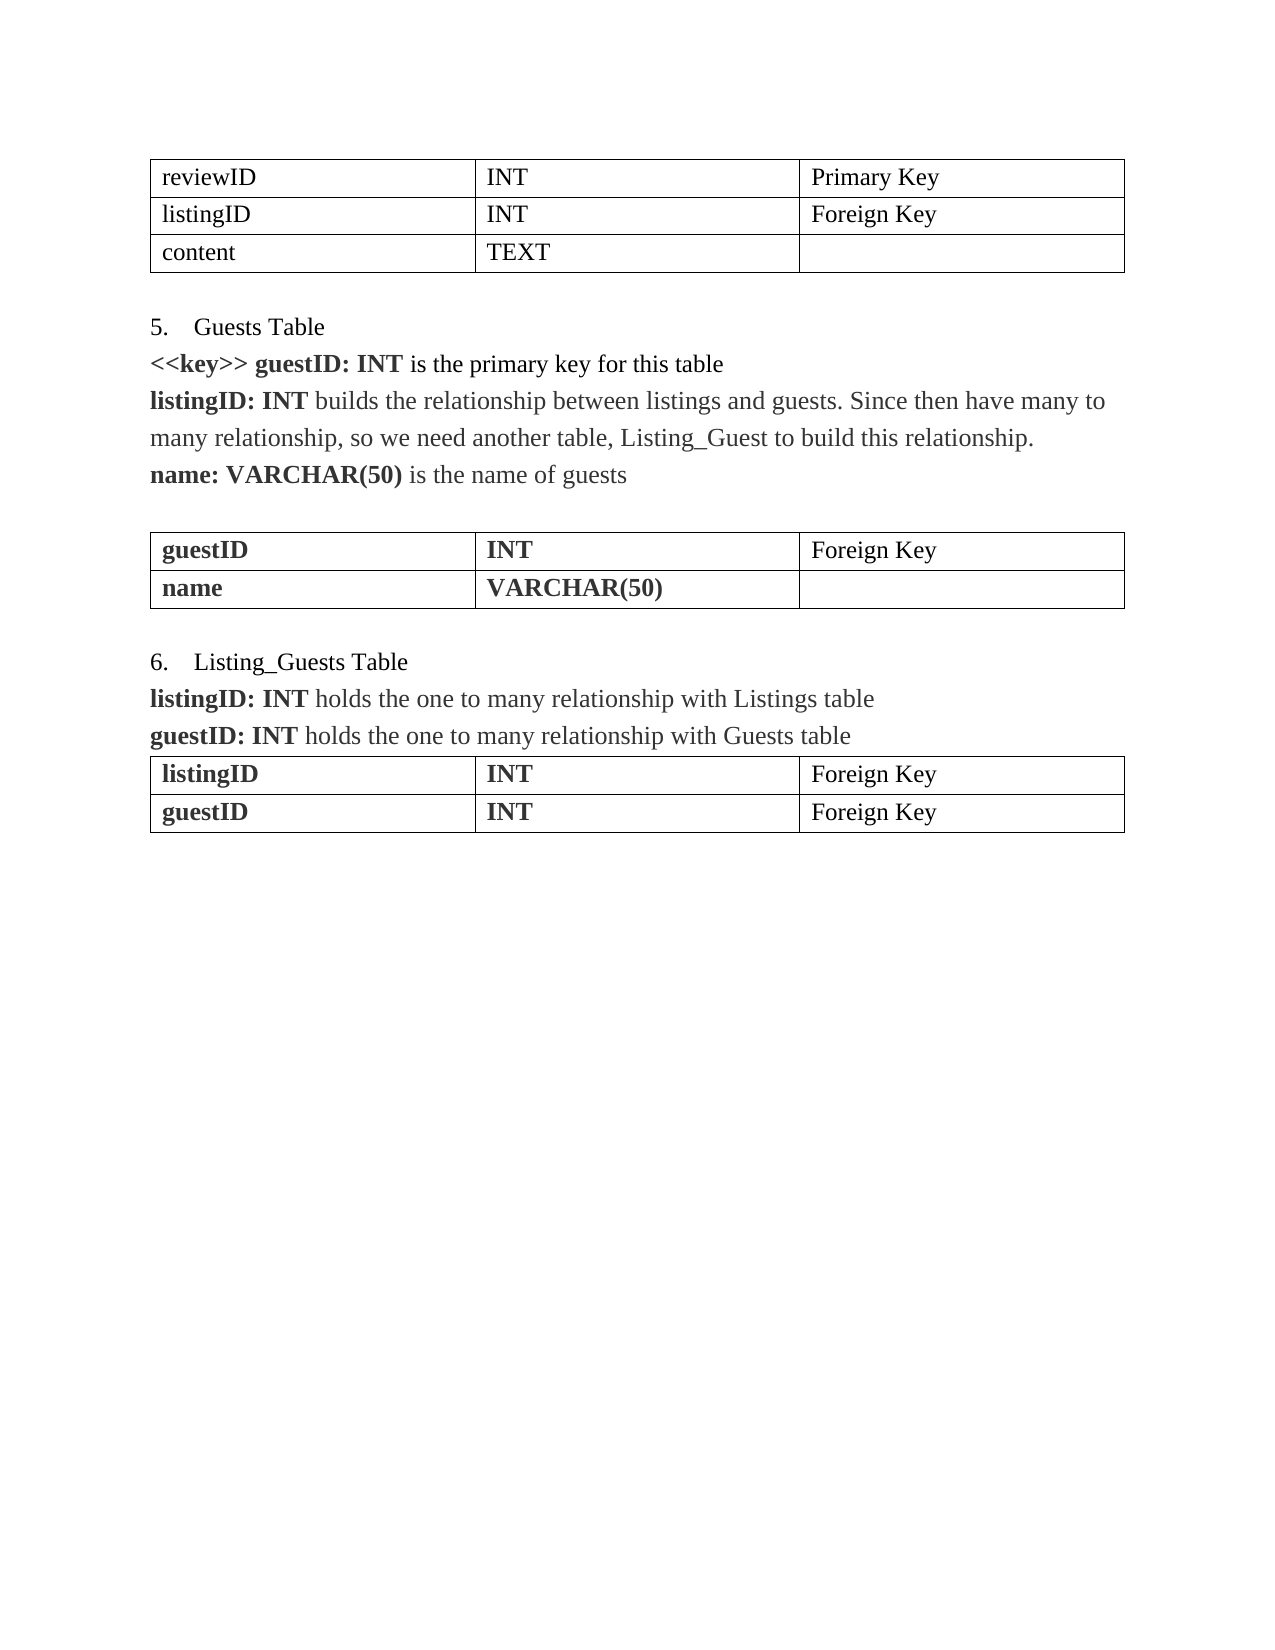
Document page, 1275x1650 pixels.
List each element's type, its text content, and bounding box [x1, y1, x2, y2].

table_header listingID [151, 757, 475, 794]
table_cell content [151, 235, 475, 272]
table_header reviewID [151, 160, 475, 197]
table_header Primary Key [800, 160, 1124, 197]
table_header INT [476, 533, 799, 570]
list Guests Table [150, 310, 1125, 342]
table_header Foreign Key [800, 757, 1124, 794]
table_header INT [476, 160, 799, 197]
table_cell Foreign Key [800, 795, 1124, 832]
text listingID: INT holds the one to many relationship with Listings table [150, 682, 1125, 715]
table_cell INT [476, 795, 799, 832]
table_cell [800, 571, 1124, 608]
table_header guestID [151, 533, 475, 570]
table_cell INT [476, 198, 799, 234]
text listingID: INT builds the relationship between listings and guests. Since then have many to many relationship, so we need another table, Listing_Guest to build this relationship. [150, 384, 1125, 453]
text guestID: INT holds the one to many relationship with Guests table [150, 719, 1125, 752]
table_header Foreign Key [800, 533, 1124, 570]
table_cell [800, 235, 1124, 272]
table_cell Foreign Key [800, 198, 1124, 234]
text <<key>> guestID: INT is the primary key for this table [150, 347, 1125, 379]
list Listing_Guests Table [150, 645, 1125, 678]
text name: VARCHAR(50) is the name of guests [150, 458, 1125, 491]
table_cell name [151, 571, 475, 608]
table_cell VARCHAR(50) [476, 571, 799, 608]
table_cell guestID [151, 795, 475, 832]
table_cell TEXT [476, 235, 799, 272]
table_header INT [476, 757, 799, 794]
table_cell listingID [151, 198, 475, 234]
